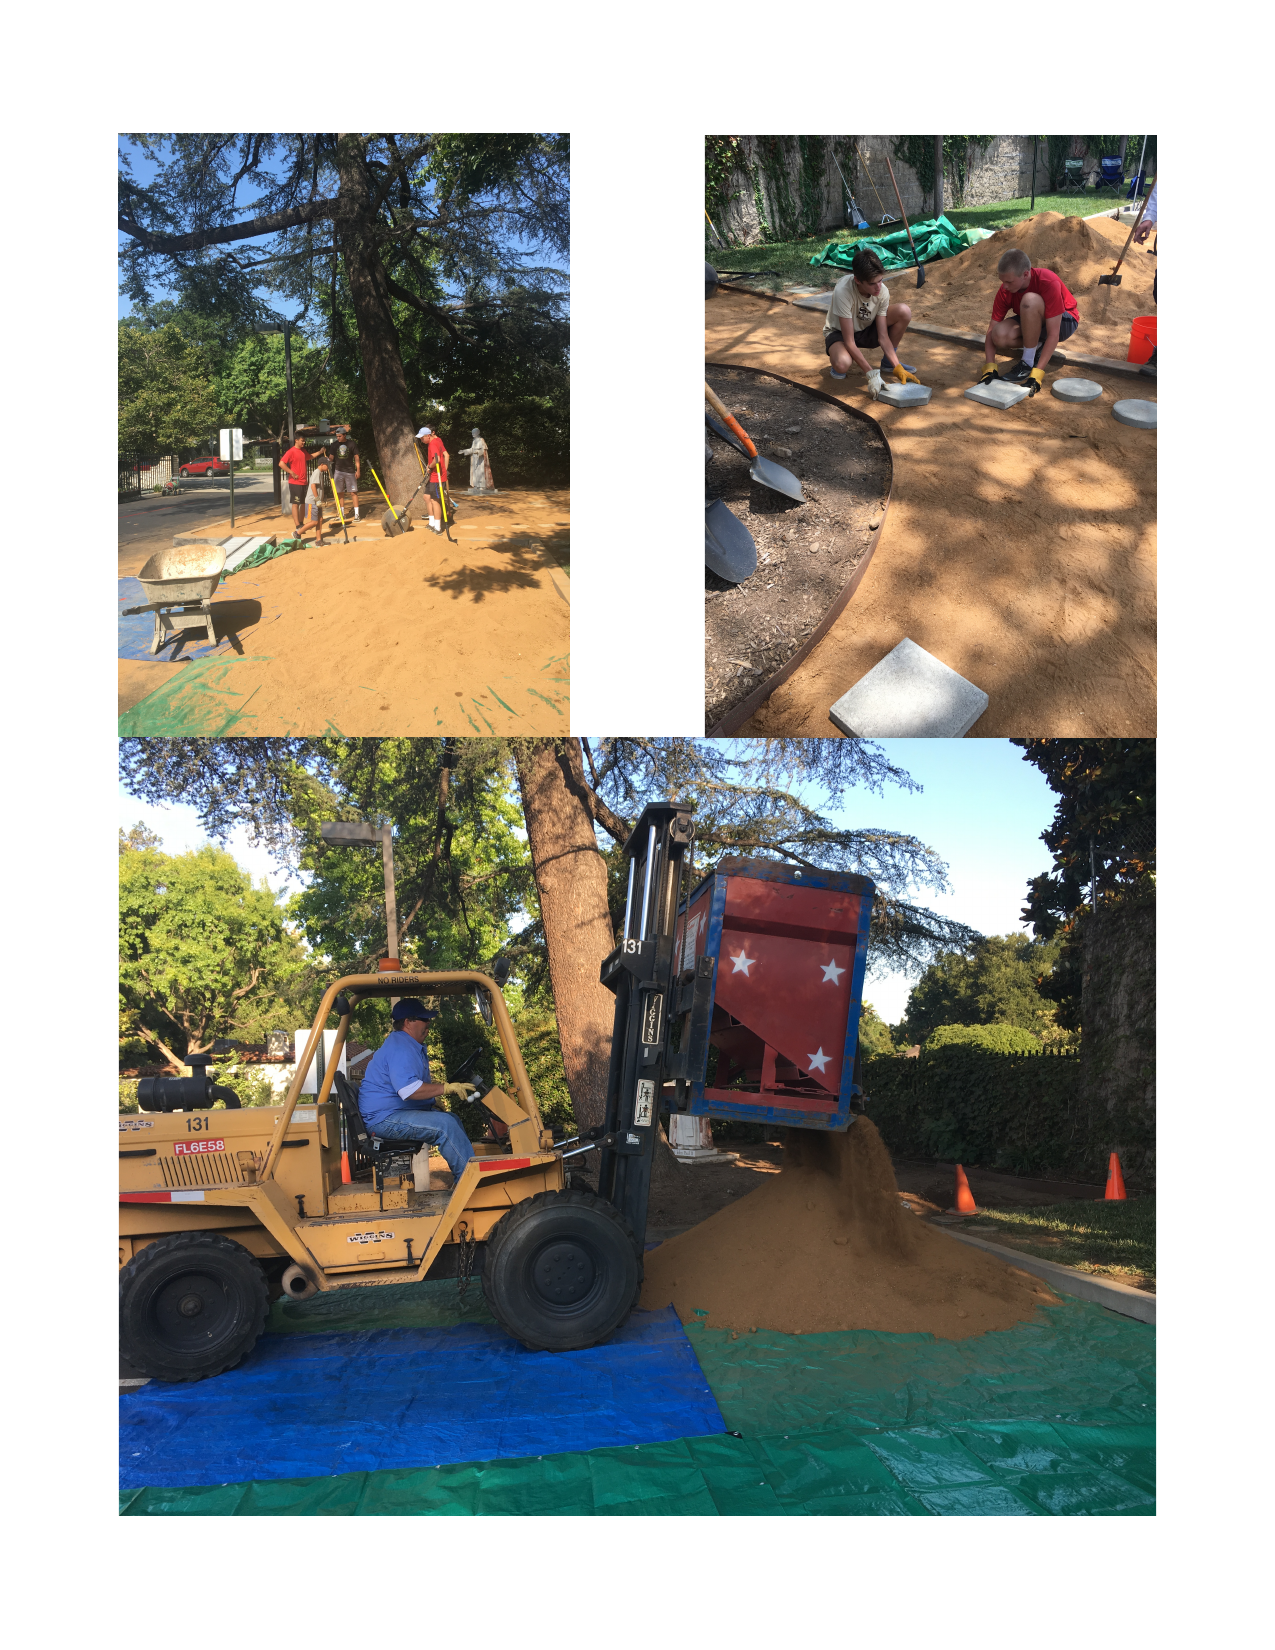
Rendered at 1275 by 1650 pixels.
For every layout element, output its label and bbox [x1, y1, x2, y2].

picture [118, 133, 1157, 1516]
